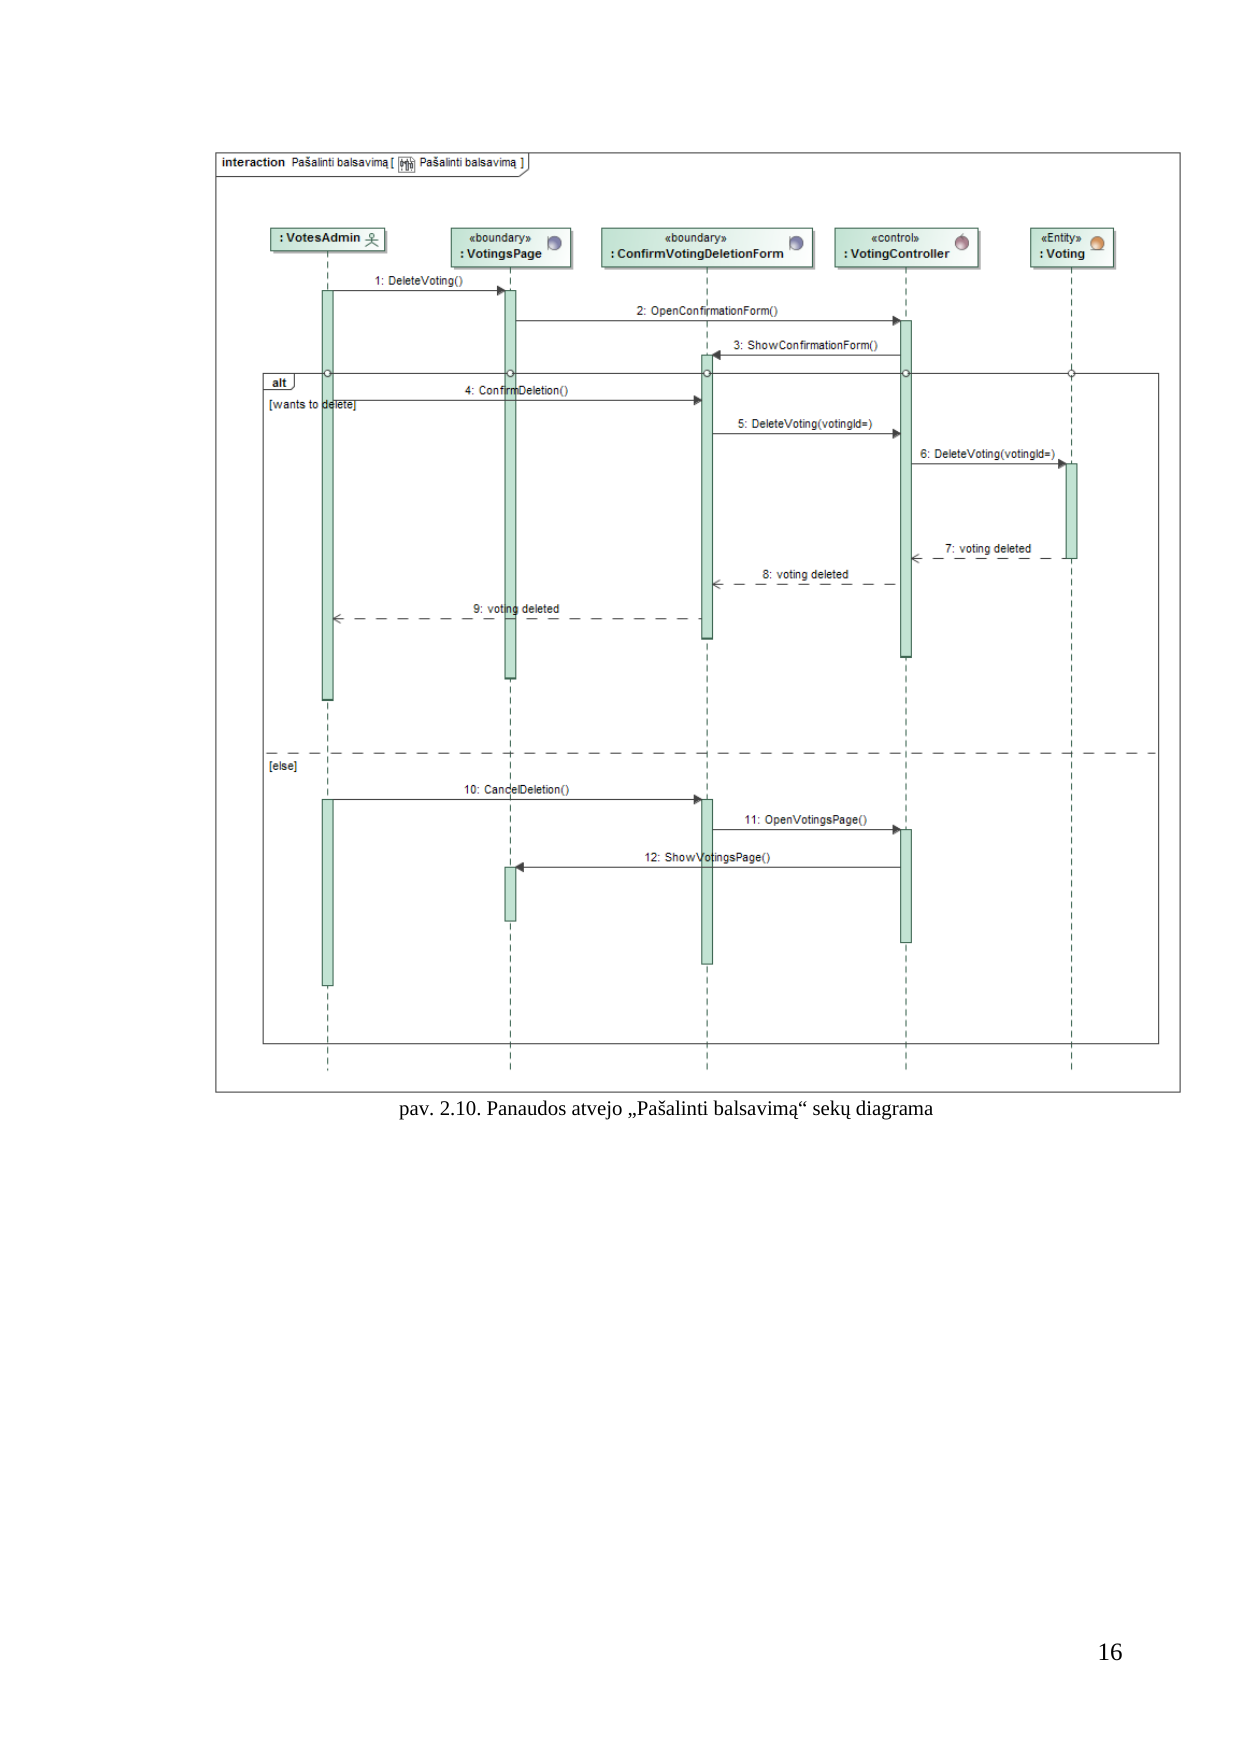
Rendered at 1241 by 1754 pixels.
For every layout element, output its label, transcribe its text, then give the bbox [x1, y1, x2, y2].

picture [210, 147, 1185, 1097]
